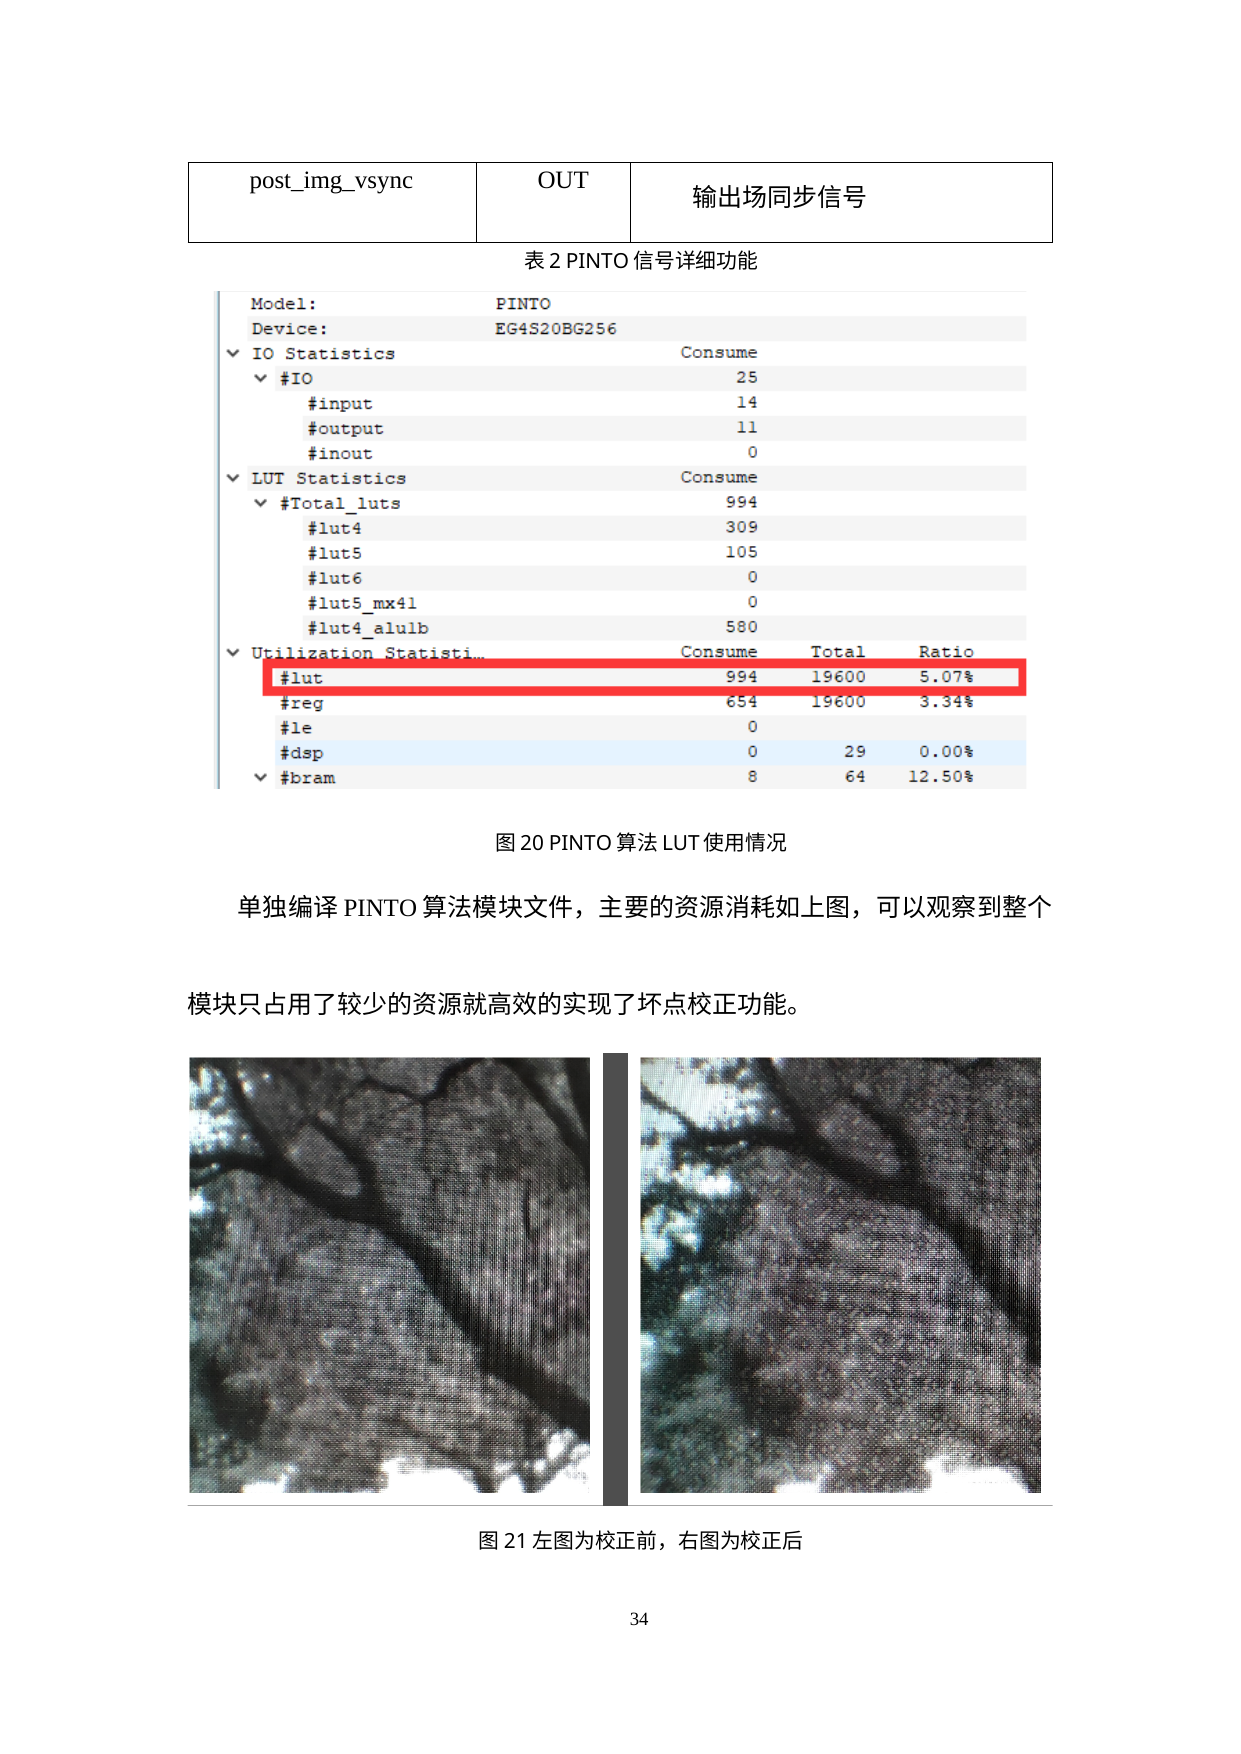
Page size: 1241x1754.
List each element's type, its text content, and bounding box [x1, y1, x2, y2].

text 单独编译PINTO算法模块文件，主要的资源消耗如上图，可以观察到整个模块只占用了较少的资源就高效的实现了坏点校正功能。 [187, 873, 1053, 1035]
picture [187, 1053, 1053, 1506]
table_cell OUT [477, 163, 630, 242]
text 图21 左图为校正前，右图为校正后 [187, 1523, 1053, 1555]
text 图20 PINTO算法LUT使用情况 [187, 825, 1053, 858]
table_cell 输出场同步信号 [631, 163, 1052, 242]
table_cell post_img_vsync [189, 163, 476, 242]
picture [213, 291, 1027, 789]
